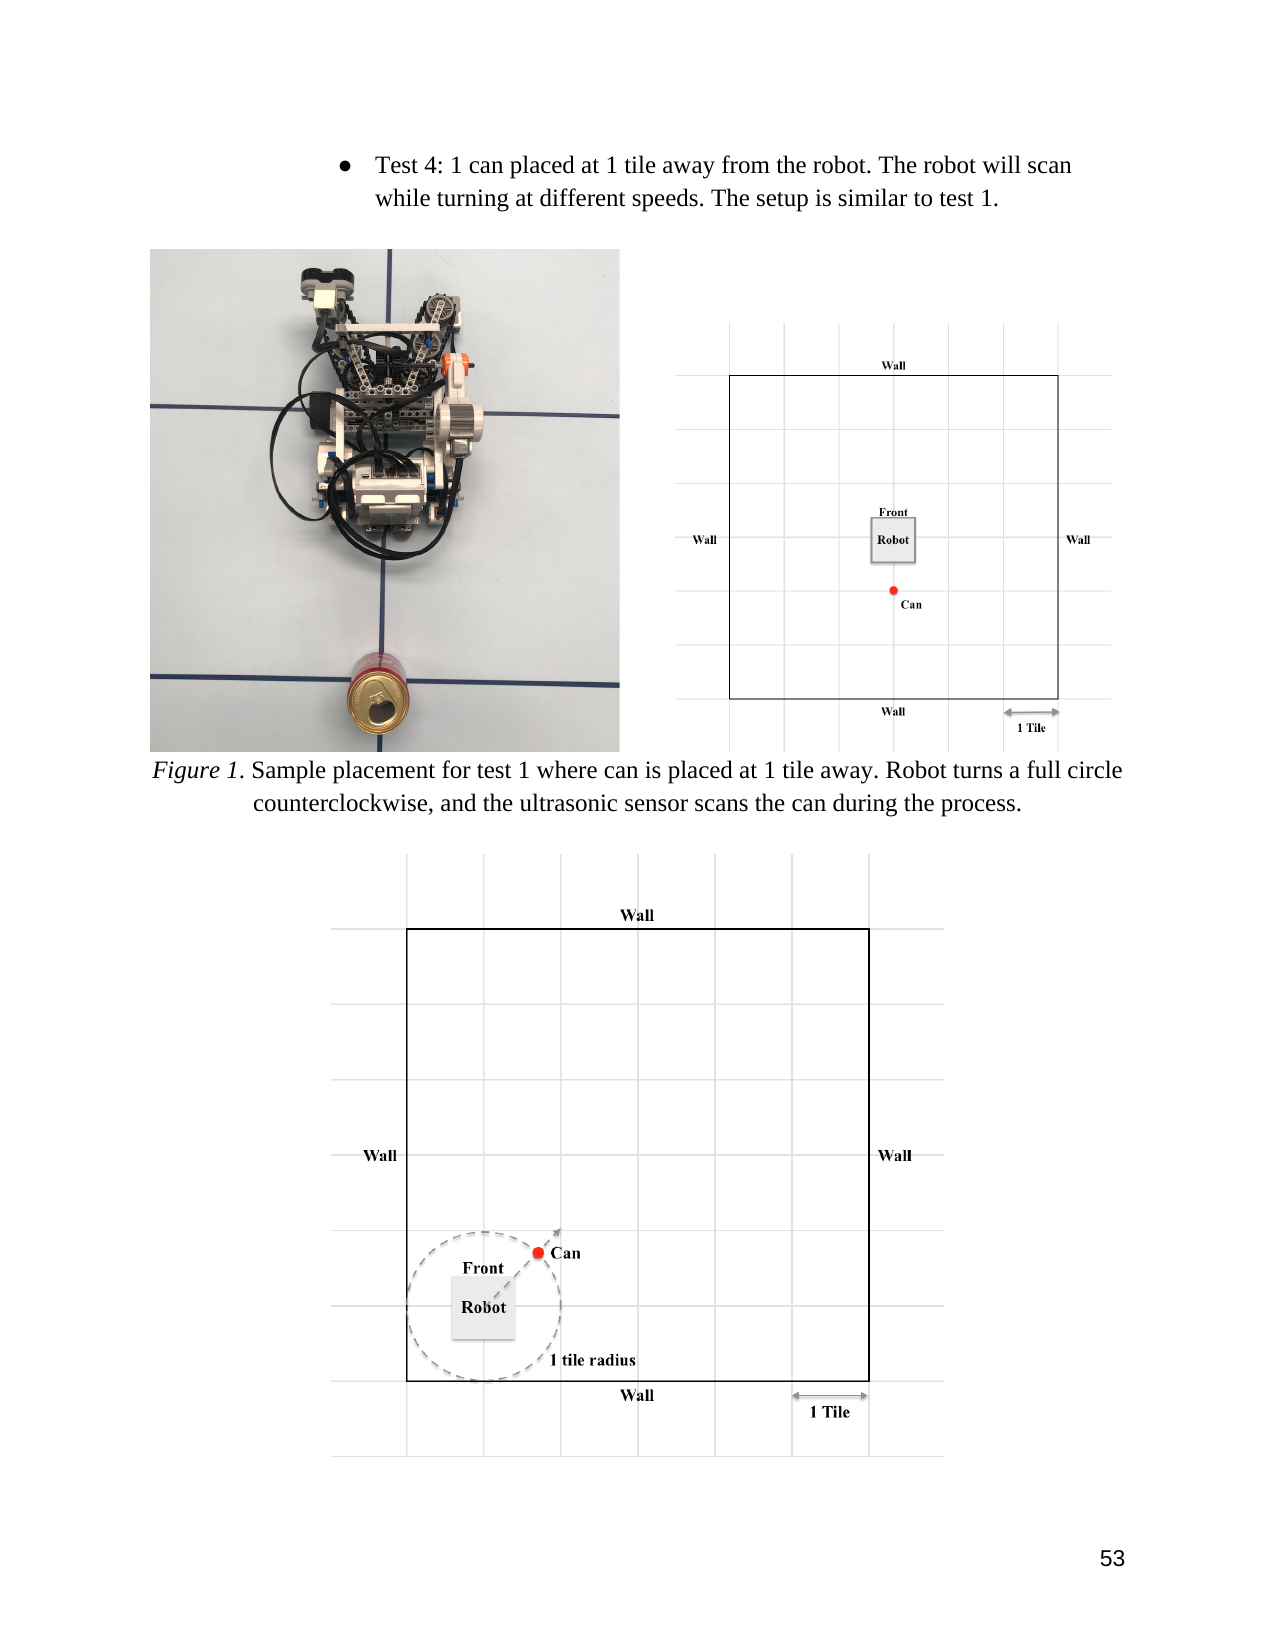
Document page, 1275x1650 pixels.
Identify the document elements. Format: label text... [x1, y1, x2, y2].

picture [675, 323, 1112, 752]
picture [150, 249, 620, 752]
list Test 4: 1 can placed at 1 tile away from the robot. The robot will scan while turning at different speeds. The setup is similar to test 1. [337, 150, 1125, 212]
picture [330, 854, 945, 1457]
text Figure 1. Sample placement for test 1 where can is placed at 1 tile away. Robot turns a full circle counterclockwise, and the ultrasonic sensor scans the can during the process. [150, 756, 1125, 817]
